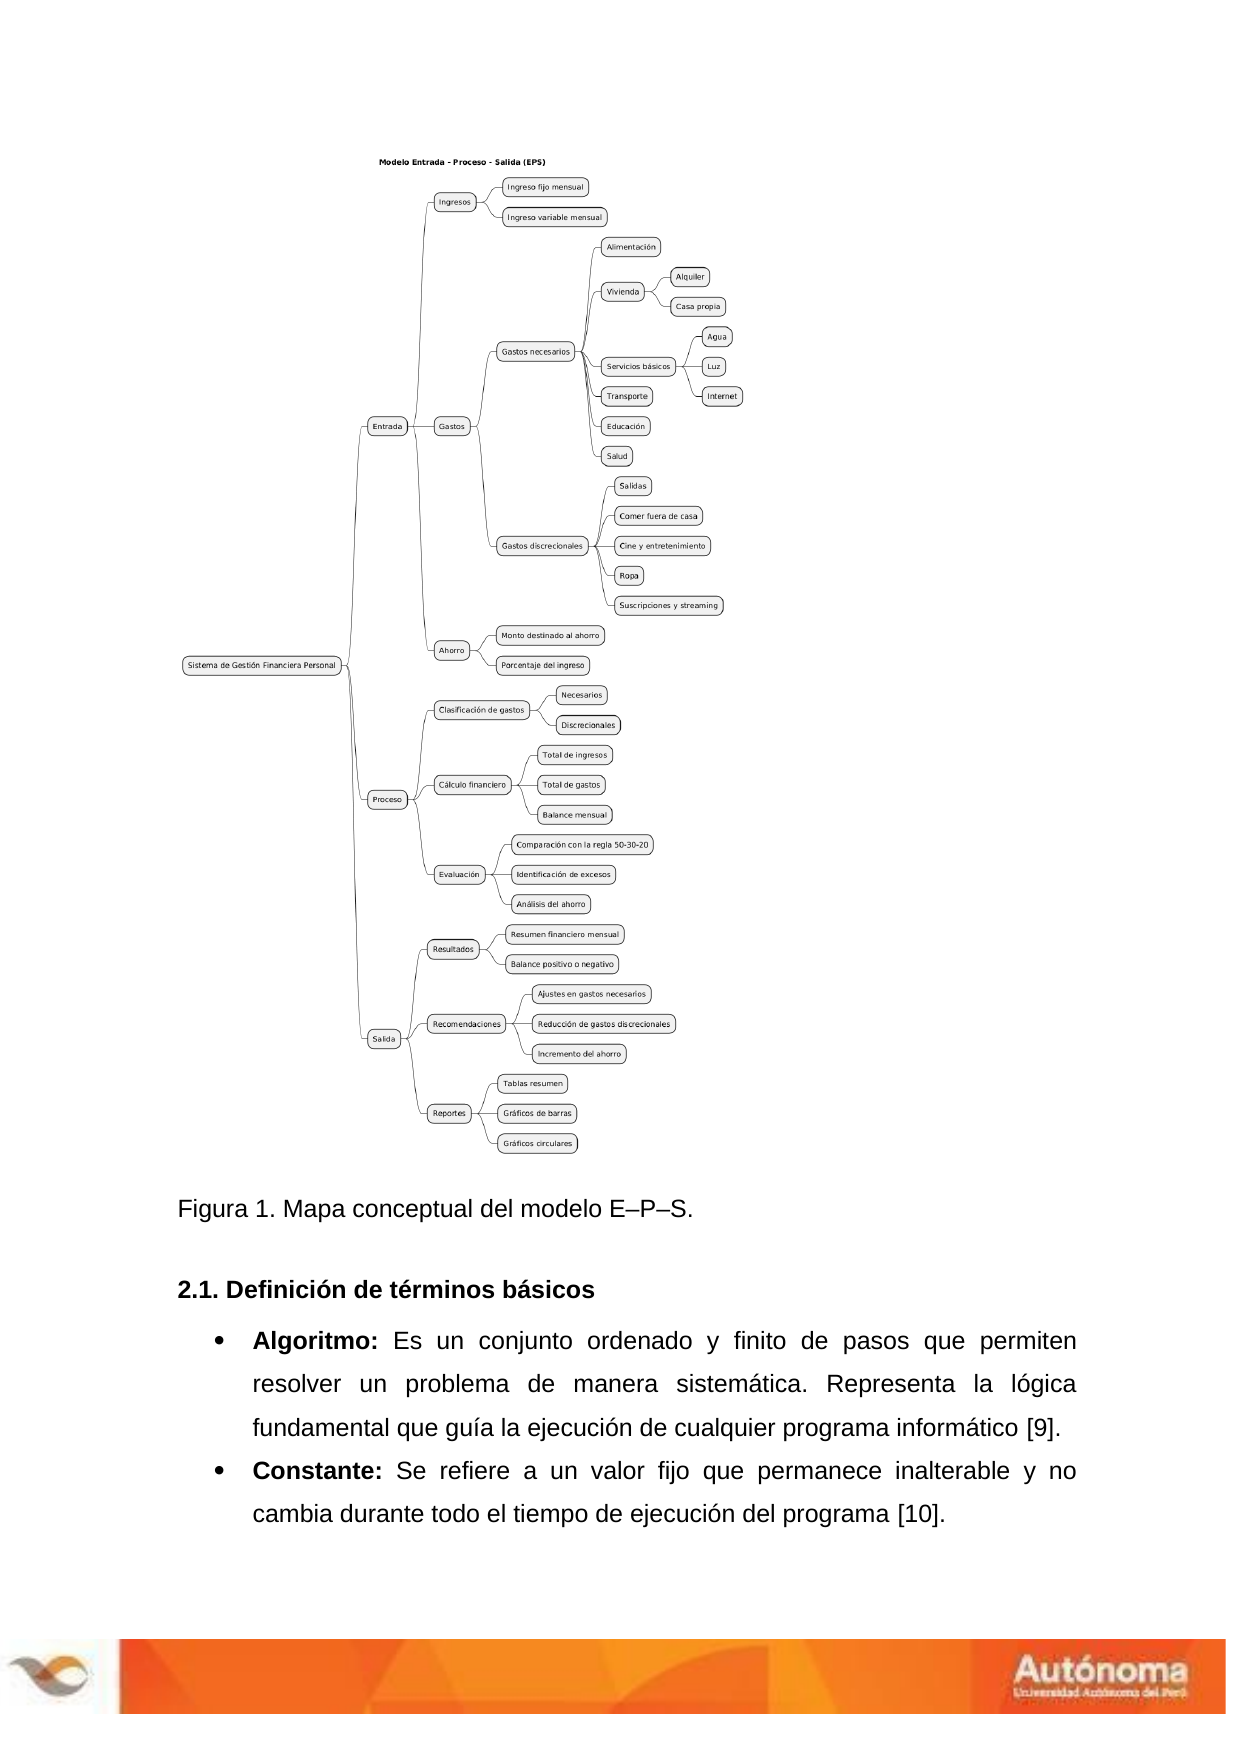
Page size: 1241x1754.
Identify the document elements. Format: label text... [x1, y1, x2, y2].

text Figura 1. Mapa conceptual del modelo E–P–S. [177, 1194, 1078, 1223]
picture [0, 1639, 1226, 1714]
picture [177, 147, 748, 1164]
list Constante: Se refiere a un valor fijo que permanece inalterable y no cambia durante todo el tiempo de ejecución del programa [10]. [215, 1456, 1078, 1528]
list Algoritmo: Es un conjunto ordenado y finito de pasos que permiten resolver un problema de manera sistemática. Representa la lógica fundamental que guía la ejecución de cualquier programa informático [9]. [215, 1326, 1078, 1441]
subtitle 2.1. Definición de términos básicos [177, 1275, 1078, 1303]
